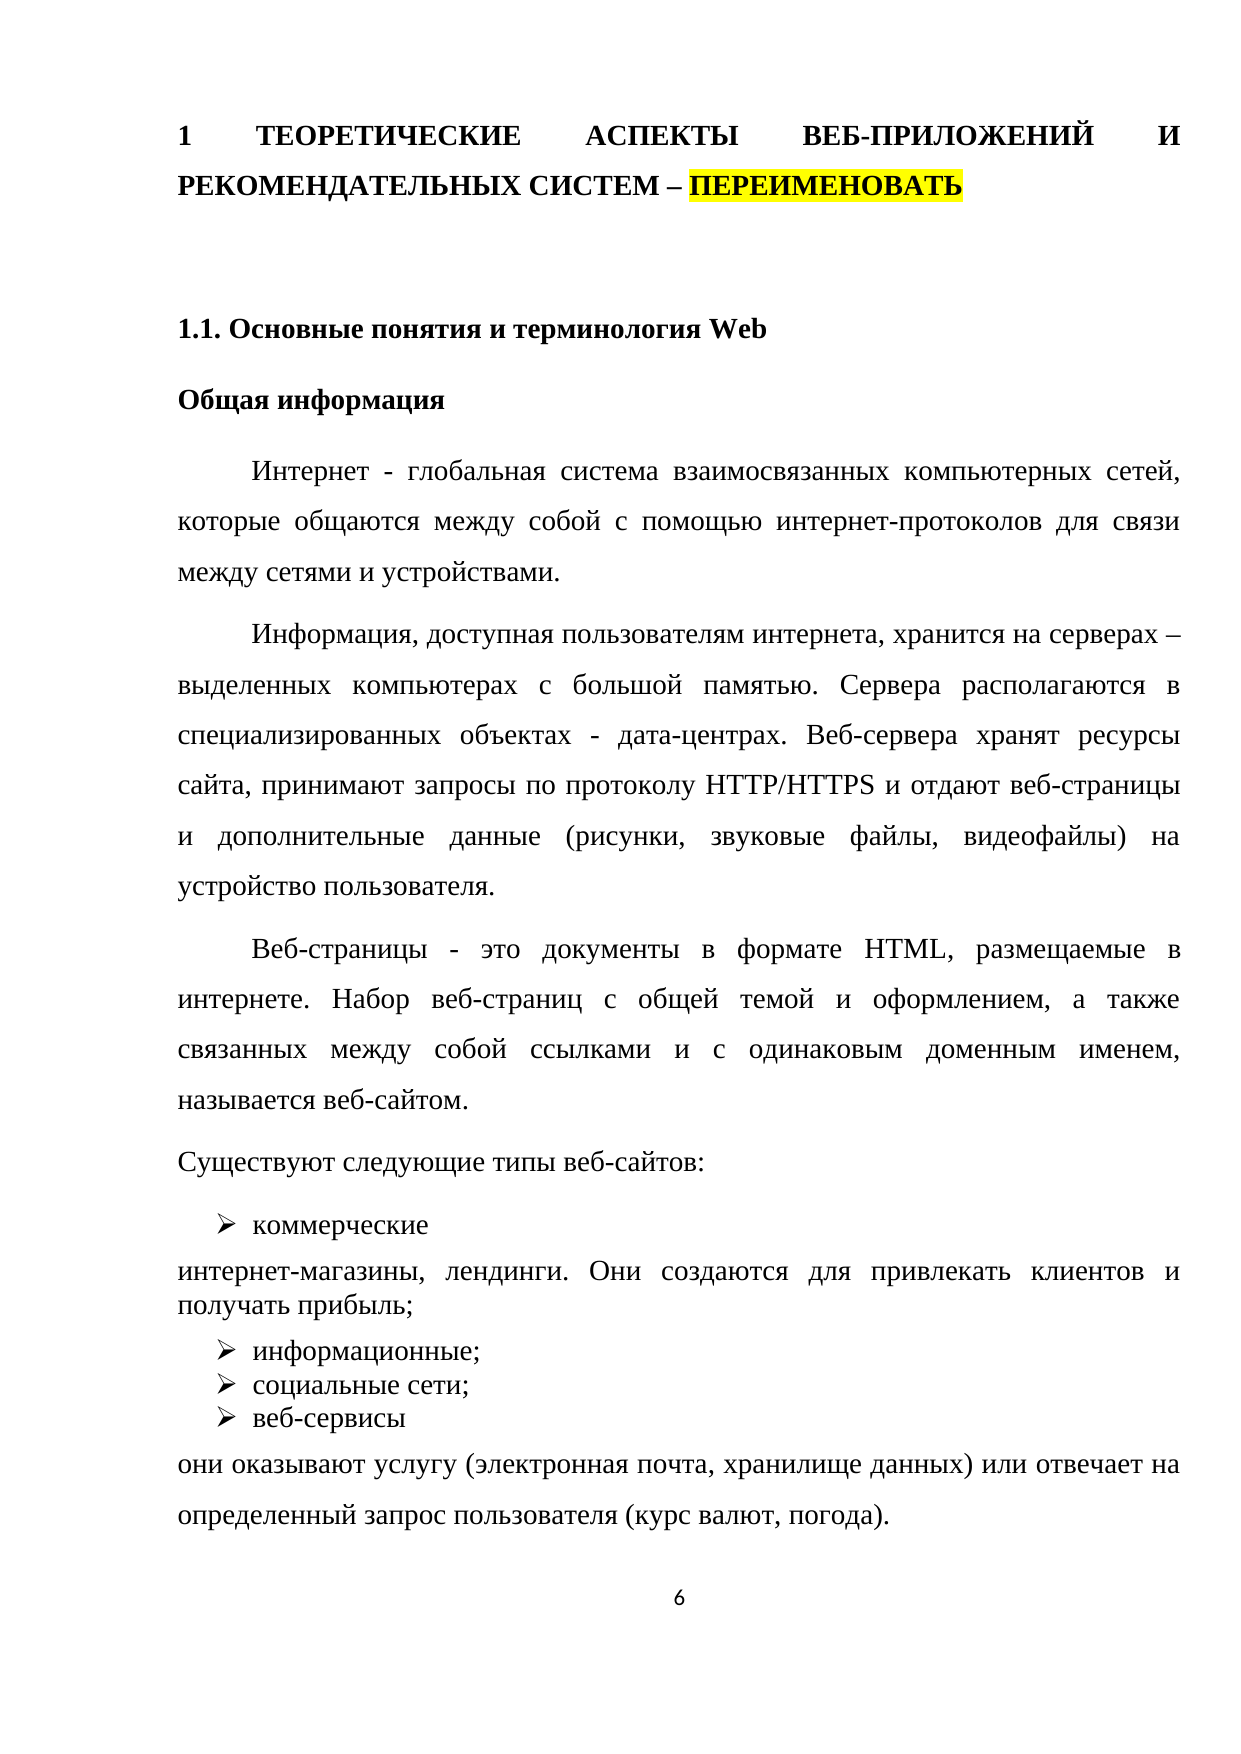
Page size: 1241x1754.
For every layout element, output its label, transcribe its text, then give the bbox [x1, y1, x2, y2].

list социальные сети; [215, 1367, 1181, 1400]
text интернет-магазины, лендинги. Они создаются для привлекать клиентов и получать прибыль; [177, 1253, 1181, 1321]
text Информация, доступная пользователям интернета, хранится на серверах – выделенных компьютерах с большой памятью. Сервера располагаются в специализированных объектах - дата-центрах. Веб-сервера хранят ресурсы сайта, принимают запросы по протоколу HTTP/HTTPS и отдают веб-страницы и дополнительные данные (рисунки, звуковые файлы, видеофайлы) на устройство пользователя. [177, 616, 1181, 902]
text Существуют следующие типы веб-сайтов: [177, 1144, 1181, 1178]
text 1.1. Основные понятия и терминология Web [177, 311, 1181, 344]
text Интернет - глобальная система взаимосвязанных компьютерных сетей, которые общаются между собой с помощью интернет-протоколов для связи между сетями и устройствами. [177, 453, 1181, 587]
text они оказывают услугу (электронная почта, хранилище данных) или отвечает на определенный запрос пользователя (курс валют, погода). [177, 1447, 1181, 1530]
text Общая информация [177, 382, 1181, 415]
text Веб-страницы - это документы в формате HTML, размещаемые в интернете. Набор веб-страниц с общей темой и оформлением, а также связанных между собой ссылками и с одинаковым доменным именем, называется веб-сайтом. [177, 931, 1181, 1115]
list информационные; [215, 1333, 1181, 1367]
text 1 ТЕОРЕТИЧЕСКИЕ АСПЕКТЫ ВЕБ-ПРИЛОЖЕНИЙ И РЕКОМЕНДАТЕЛЬНЫХ СИСТЕМ – ПЕРЕИМЕНОВАТЬ [177, 118, 1181, 202]
list веб-сервисы [215, 1400, 1181, 1434]
list коммерческие [215, 1207, 1181, 1241]
